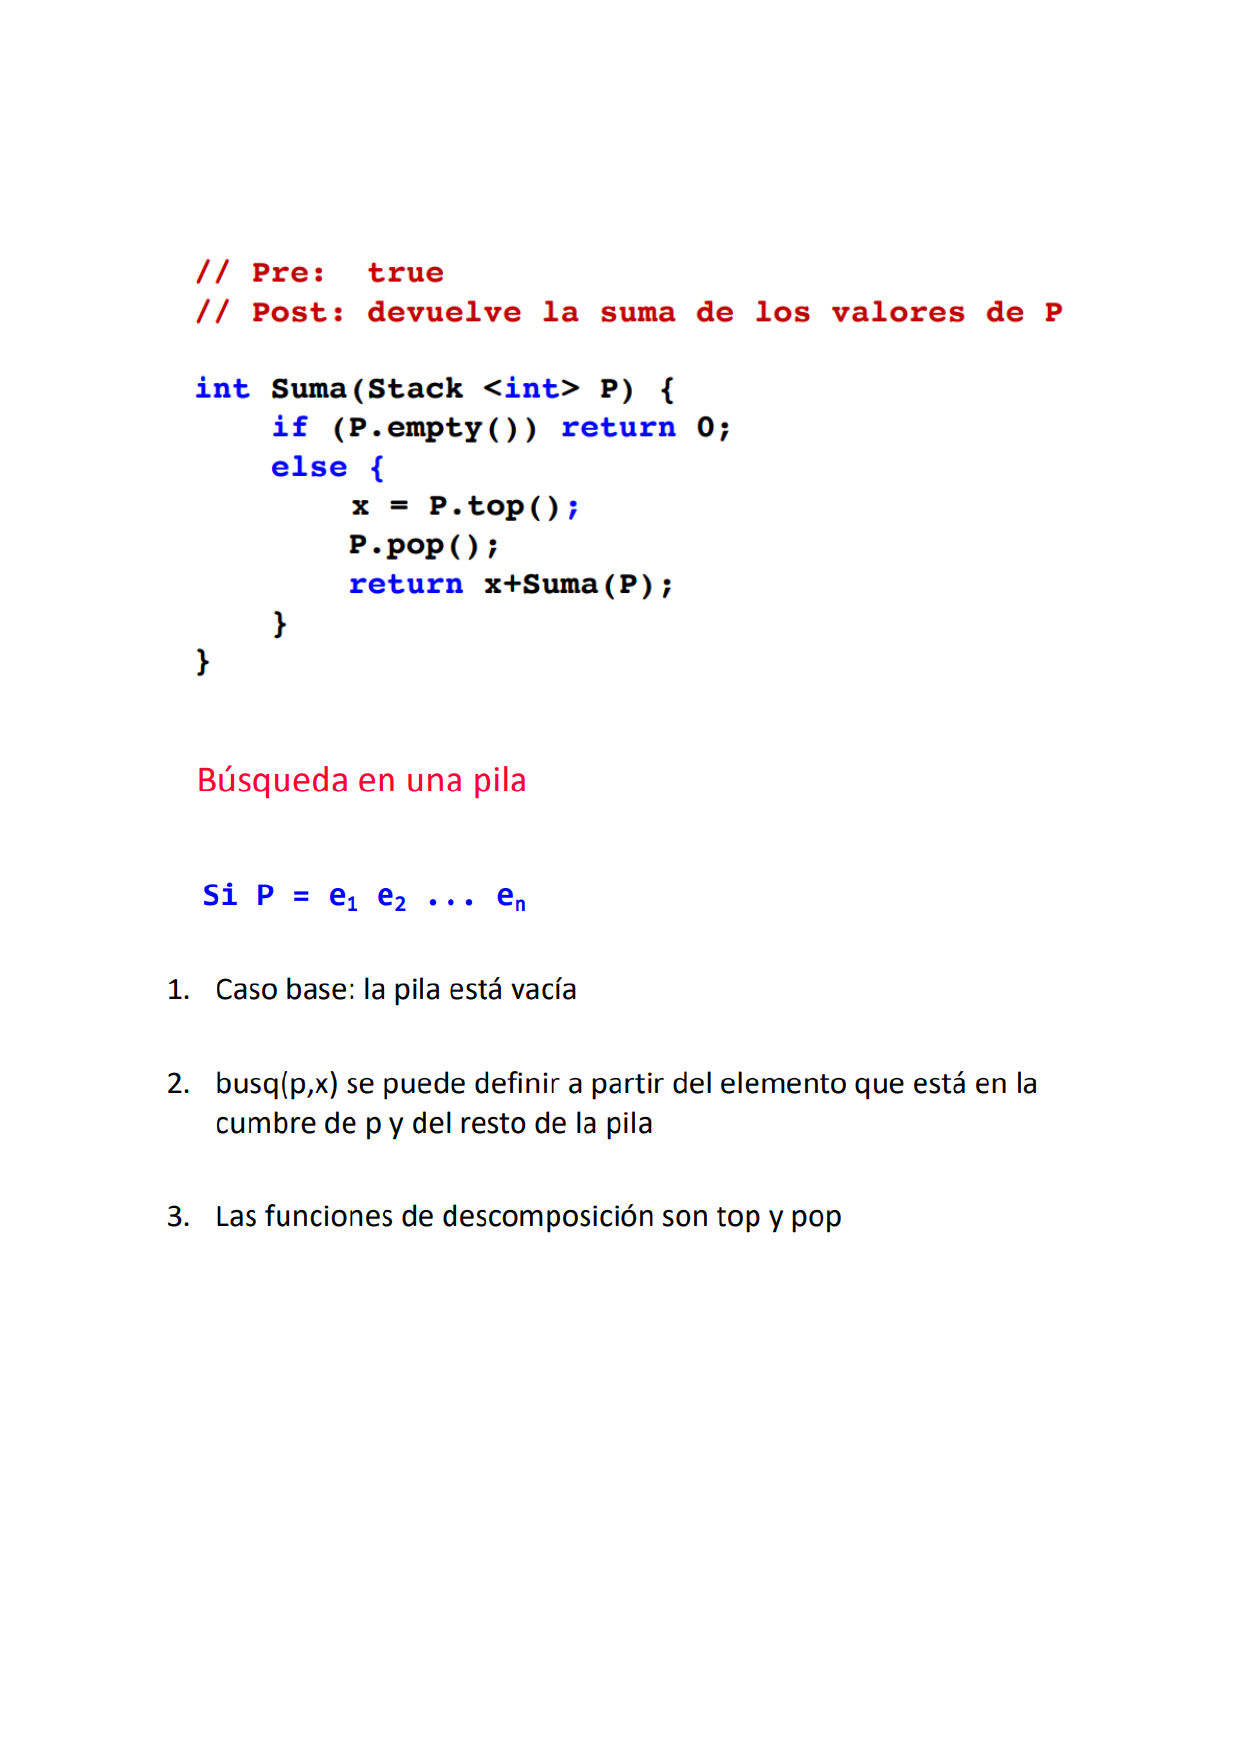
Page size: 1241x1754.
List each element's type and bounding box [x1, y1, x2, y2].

picture [150, 726, 1055, 1273]
picture [150, 243, 1122, 708]
